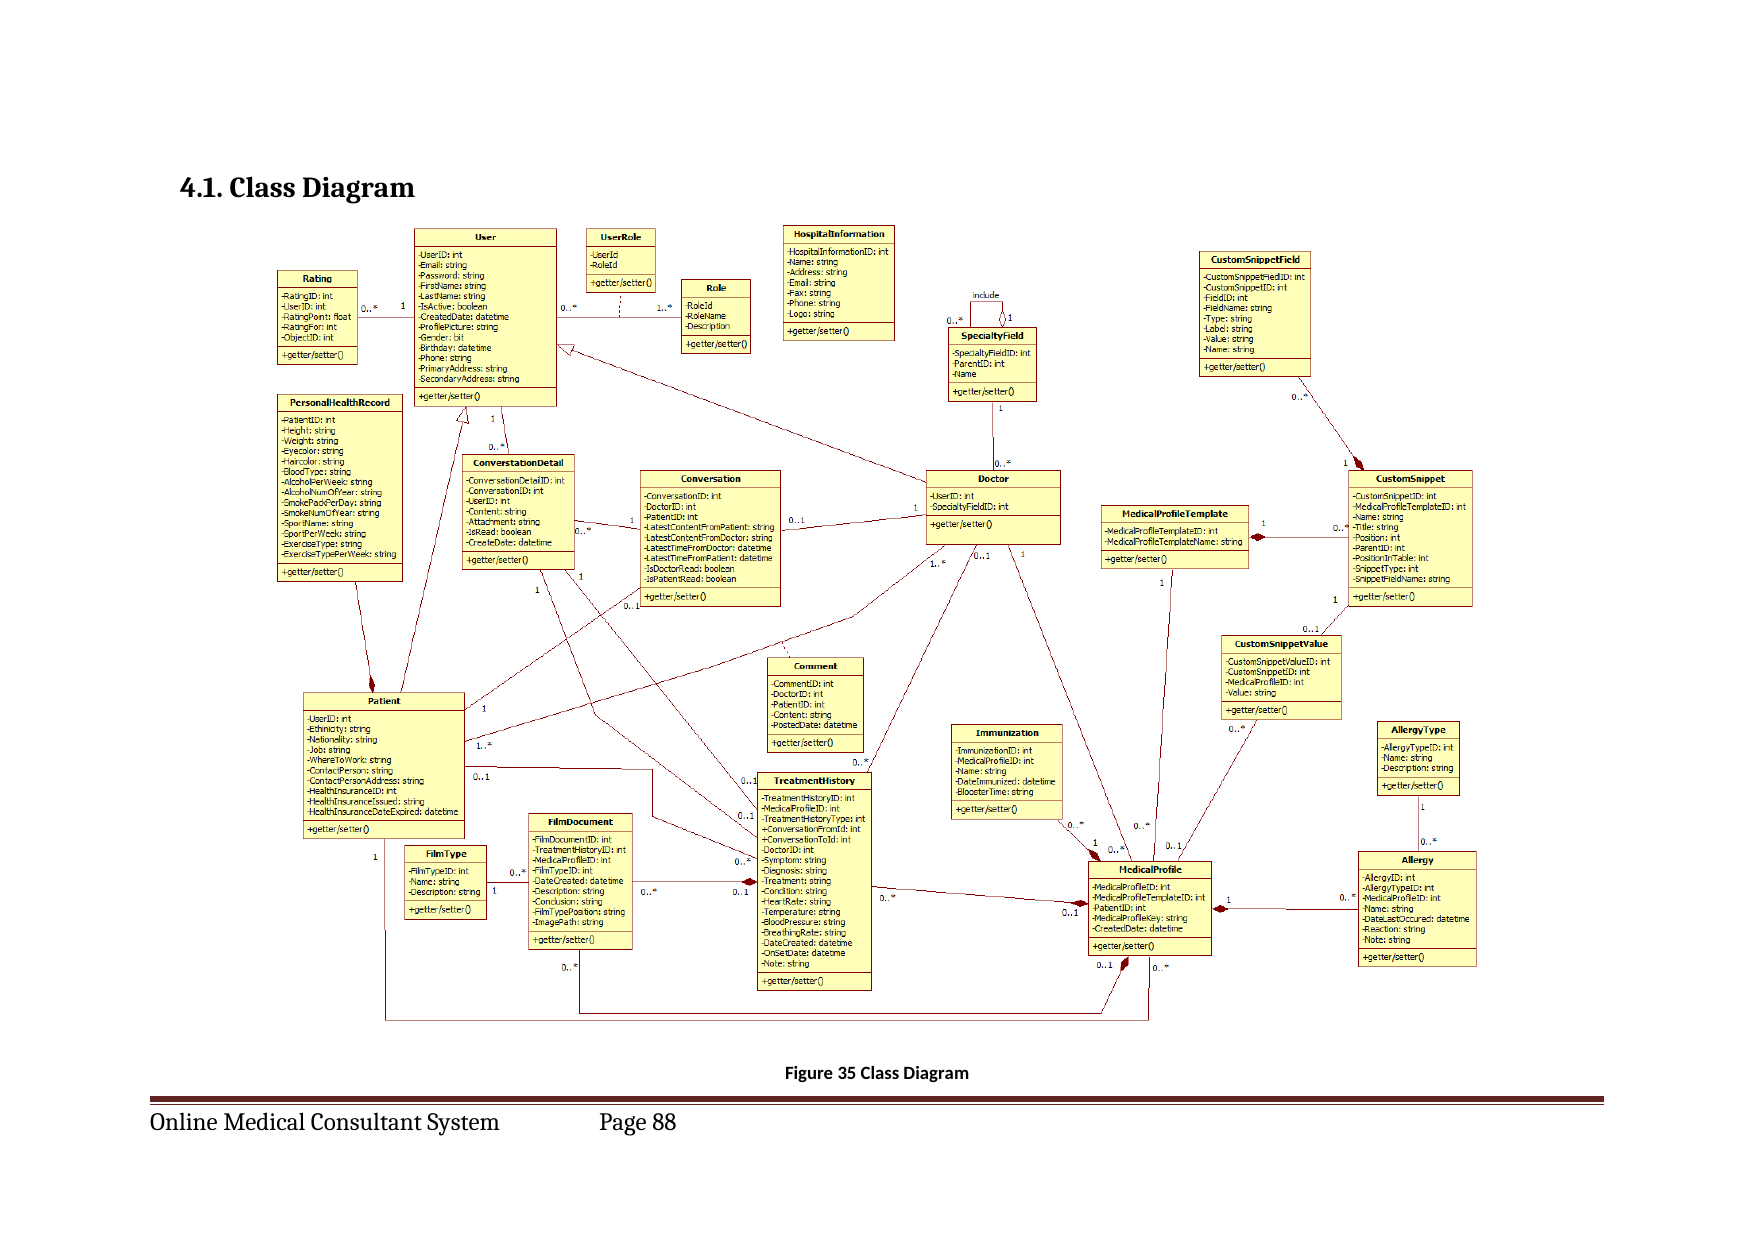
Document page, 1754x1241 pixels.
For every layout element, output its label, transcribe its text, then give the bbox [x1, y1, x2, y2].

subtitle Class Diagram [180, 171, 1604, 204]
picture [262, 209, 1492, 1036]
